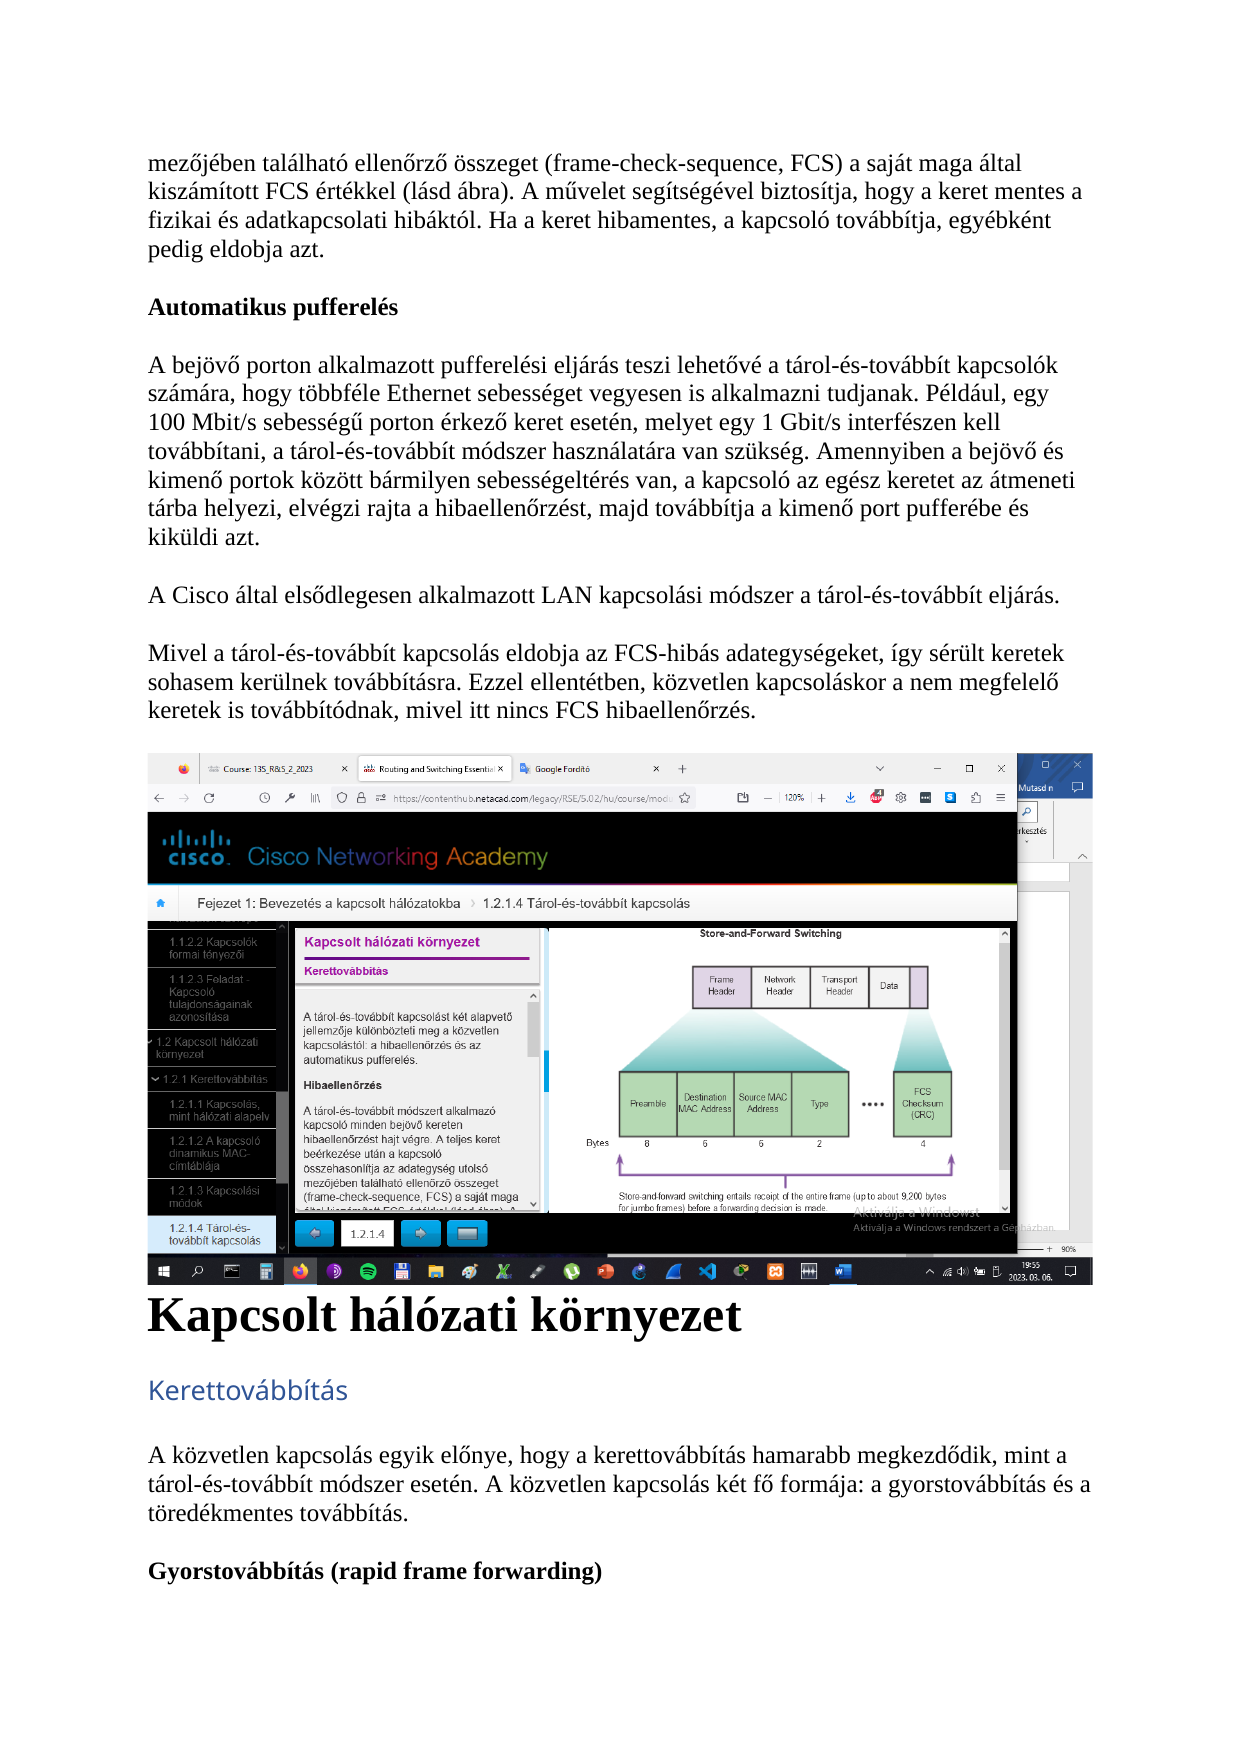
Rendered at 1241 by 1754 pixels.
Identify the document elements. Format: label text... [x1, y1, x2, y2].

text Gyorstovábbítás (rapid frame forwarding) [148, 1556, 1093, 1584]
text A bejövő porton alkalmazott pufferelési eljárás teszi lehetővé a tárol-és-továbbít kapcsolók számára, hogy többféle Ethernet sebességet vegyesen is alkalmazni tudjanak. Például, egy 100 Mbit/s sebességű porton érkező keret esetén, melyet egy 1 Gbit/s interfészen kell továbbítani, a tárol-és-továbbít módszer használatára van szükség. Amennyiben a bejövő és kimenő portok között bármilyen sebességeltérés van, a kapcsoló az egész keretet az átmeneti tárba helyezi, elvégzi rajta a hibaellenőrzést, majd továbbítja a kimenő port pufferébe és kiküldi azt. [148, 350, 1093, 551]
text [148, 148, 1093, 263]
text Automatikus pufferelés [148, 292, 1093, 321]
subtitle Kerettovábbítás [148, 1371, 1093, 1408]
text Mivel a tárol-és-továbbít kapcsolás eldobja az FCS-hibás adategységeket, így sérült keretek sohasem kerülnek továbbításra. Ezzel ellentétben, közvetlen kapcsoláskor a nem megfelelő keretek is továbbítódnak, mivel itt nincs FCS hibaellenőrzés. [148, 638, 1093, 724]
picture [147, 753, 1093, 1285]
text A Cisco által elsődlegesen alkalmazott LAN kapcsolási módszer a tárol-és-továbbít eljárás. [148, 580, 1093, 609]
text A közvetlen kapcsolás egyik előnye, hogy a kerettovábbítás hamarabb megkezdődik, mint a tárol-és-továbbít módszer esetén. A közvetlen kapcsolás két fő formája: a gyorstovábbítás és a töredékmentes továbbítás. [148, 1440, 1093, 1527]
subtitle Kapcsolt hálózati környezet [148, 1285, 1093, 1342]
